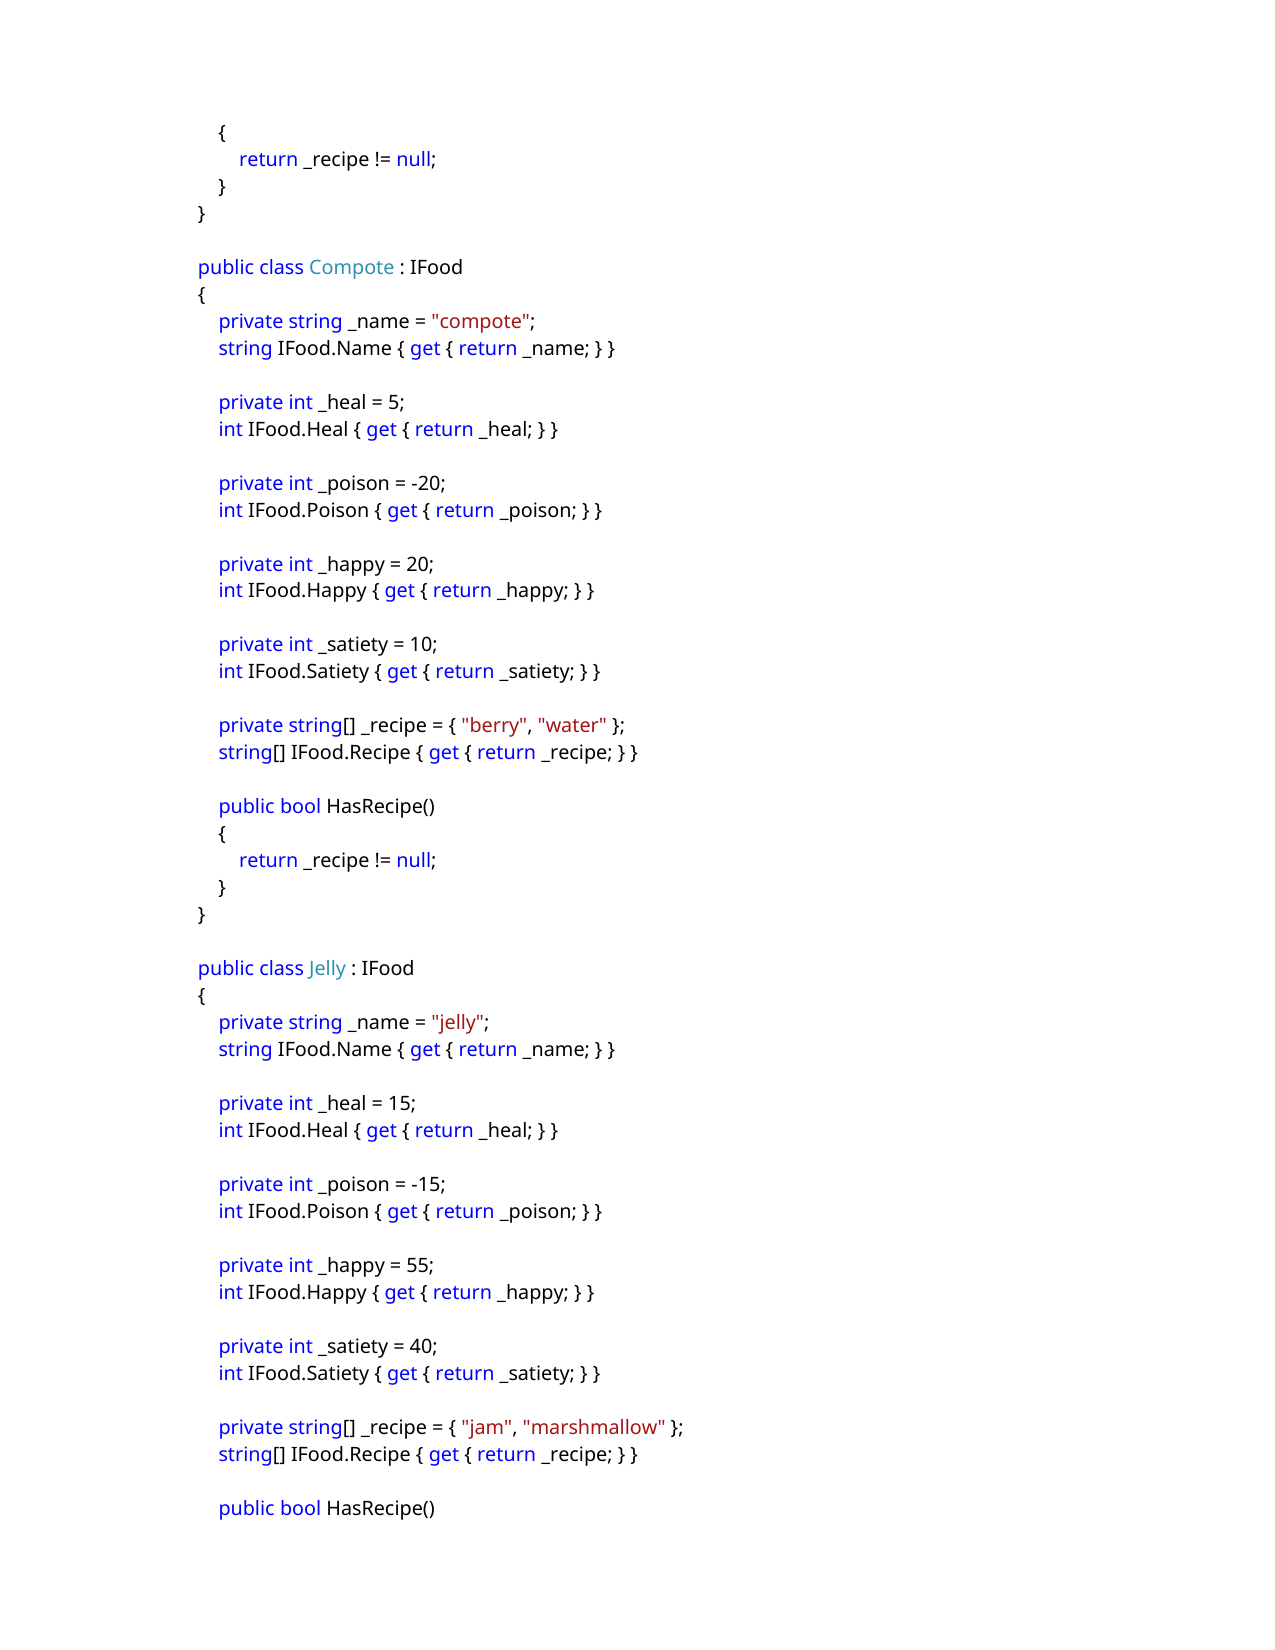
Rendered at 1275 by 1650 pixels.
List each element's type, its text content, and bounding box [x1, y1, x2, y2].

text int IFood.Happy { get { return _happy; } } [177, 577, 1186, 604]
text public class Jelly : IFood [177, 954, 1186, 981]
text } [177, 901, 1186, 927]
text int IFood.Poison { get { return _poison; } } [177, 1197, 1186, 1224]
text public bool HasRecipe() [177, 1494, 1186, 1521]
text } [177, 199, 1186, 226]
text private int _happy = 20; [177, 550, 1186, 577]
text public class Compote : IFood [177, 253, 1186, 280]
text { [177, 981, 1186, 1008]
text private string _name = "jelly"; [177, 1008, 1186, 1035]
text int IFood.Heal { get { return _heal; } } [177, 415, 1186, 442]
text private string[] _recipe = { "jam", "marshmallow" }; [177, 1413, 1186, 1440]
text private string[] _recipe = { "berry", "water" }; [177, 712, 1186, 739]
text int IFood.Satiety { get { return _satiety; } } [177, 658, 1186, 685]
text private int _satiety = 10; [177, 631, 1186, 658]
text private int _heal = 5; [177, 388, 1186, 415]
text { [177, 118, 1186, 145]
text private int _poison = -15; [177, 1170, 1186, 1197]
text } [177, 873, 1186, 901]
text int IFood.Happy { get { return _happy; } } [177, 1278, 1186, 1305]
text string IFood.Name { get { return _name; } } [177, 334, 1186, 361]
text return _recipe != null; [177, 847, 1186, 873]
text string[] IFood.Recipe { get { return _recipe; } } [177, 739, 1186, 766]
text private int _poison = -20; [177, 469, 1186, 496]
text string[] IFood.Recipe { get { return _recipe; } } [177, 1440, 1186, 1467]
text { [177, 819, 1186, 847]
text private int _happy = 55; [177, 1251, 1186, 1278]
text public bool HasRecipe() [177, 793, 1186, 819]
text } [177, 172, 1186, 199]
text private string _name = "compote"; [177, 307, 1186, 334]
text private int _heal = 15; [177, 1089, 1186, 1116]
text string IFood.Name { get { return _name; } } [177, 1035, 1186, 1062]
text int IFood.Heal { get { return _heal; } } [177, 1116, 1186, 1143]
text { [177, 280, 1186, 307]
text int IFood.Poison { get { return _poison; } } [177, 496, 1186, 523]
text return _recipe != null; [177, 145, 1186, 172]
text private int _satiety = 40; [177, 1332, 1186, 1359]
text int IFood.Satiety { get { return _satiety; } } [177, 1359, 1186, 1386]
